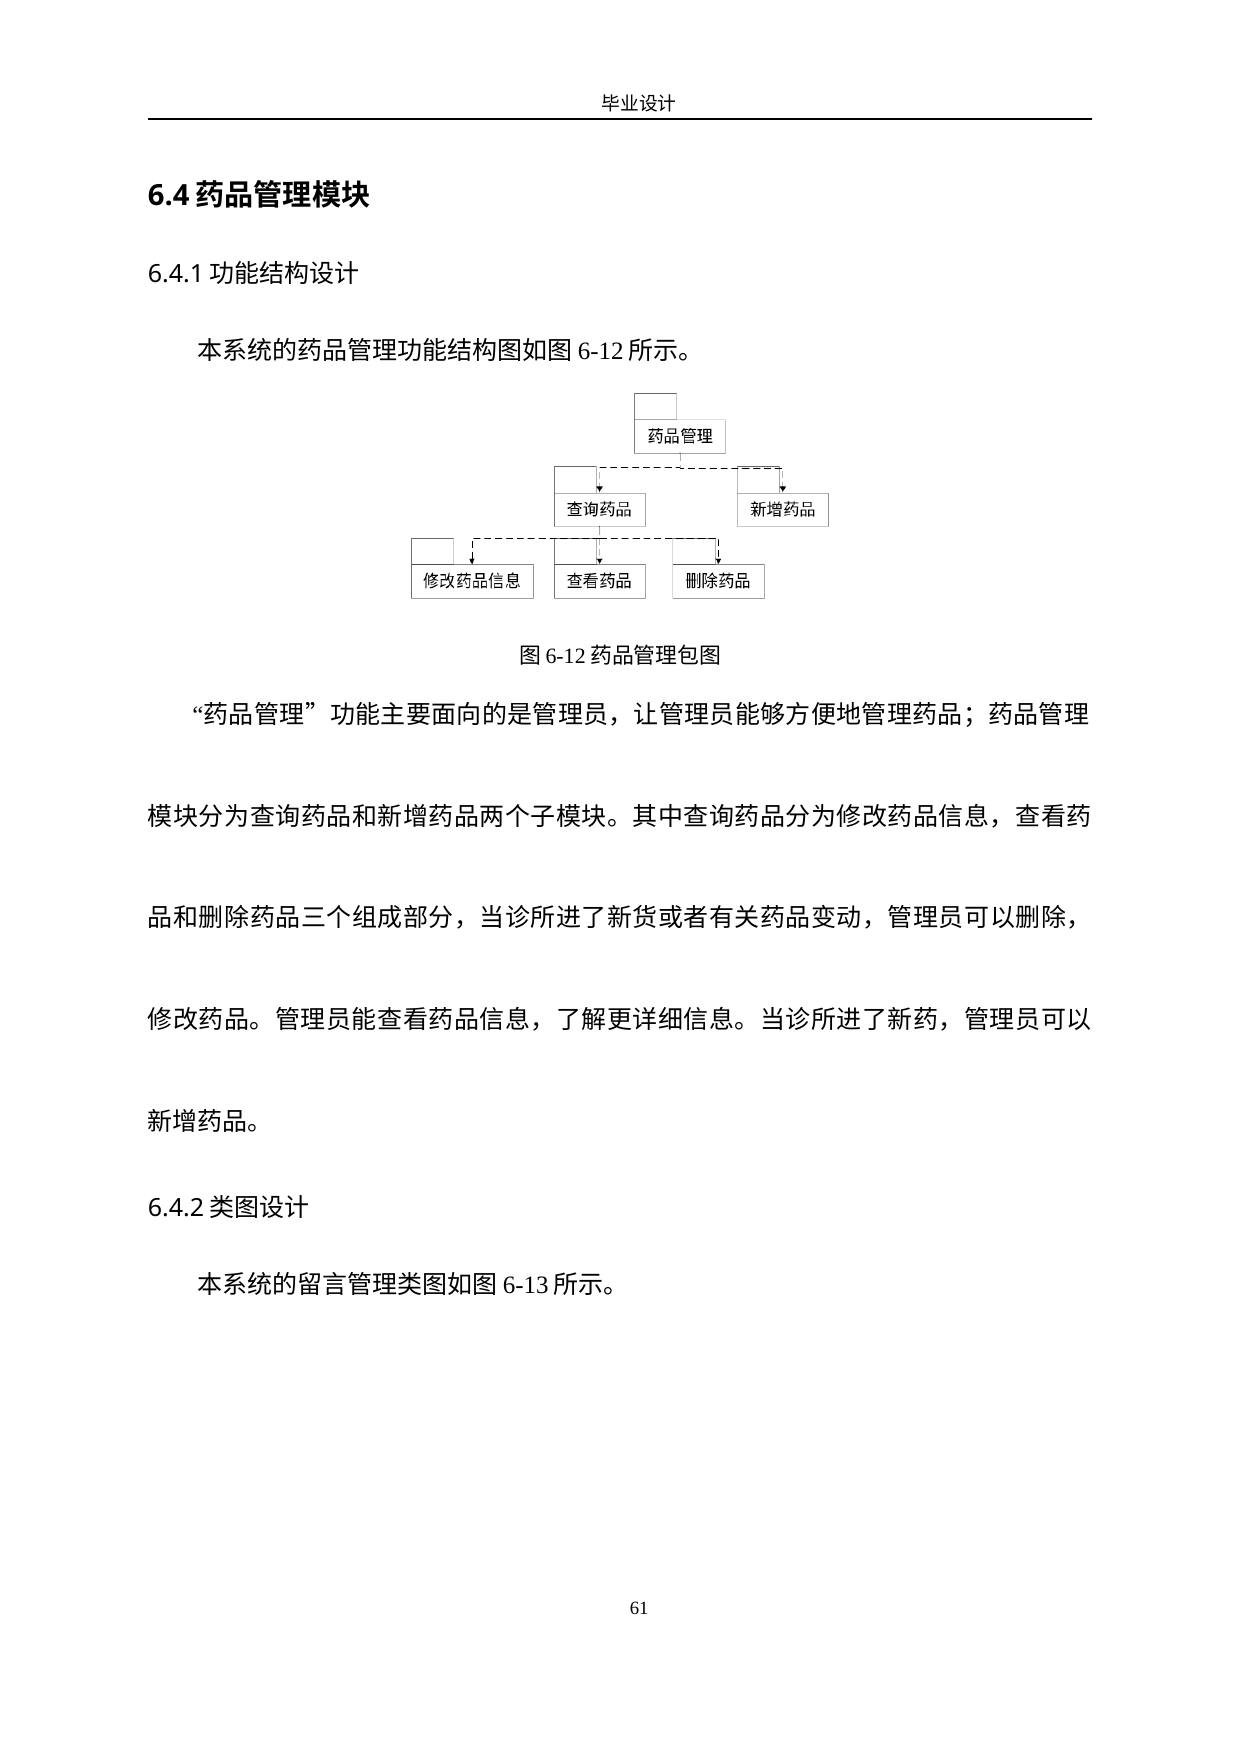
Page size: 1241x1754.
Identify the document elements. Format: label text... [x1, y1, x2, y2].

subtitle 6.4.2类图设计 [148, 1172, 1092, 1240]
subtitle 6.4药品管理模块 [148, 159, 1092, 227]
subtitle 6.4.1功能结构设计 [148, 238, 1092, 306]
text 本系统的留言管理类图如图6-13所示。 [148, 1249, 1092, 1317]
text 本系统的药品管理功能结构图如图6-12所示。 [148, 314, 1092, 382]
text 图6-12药品管理包图 [148, 636, 1092, 670]
text “药品管理”功能主要面向的是管理员，让管理员能够方便地管理药品；药品管理模块分为查询药品和新增药品两个子模块。其中查询药品分为修改药品信息，查看药品和删除药品三个组成部分，当诊所进了新货或者有关药品变动，管理员可以删除，修改药品。管理员能查看药品信息，了解更详细信息。当诊所进了新药，管理员可以新增药品。 [148, 678, 1092, 1154]
